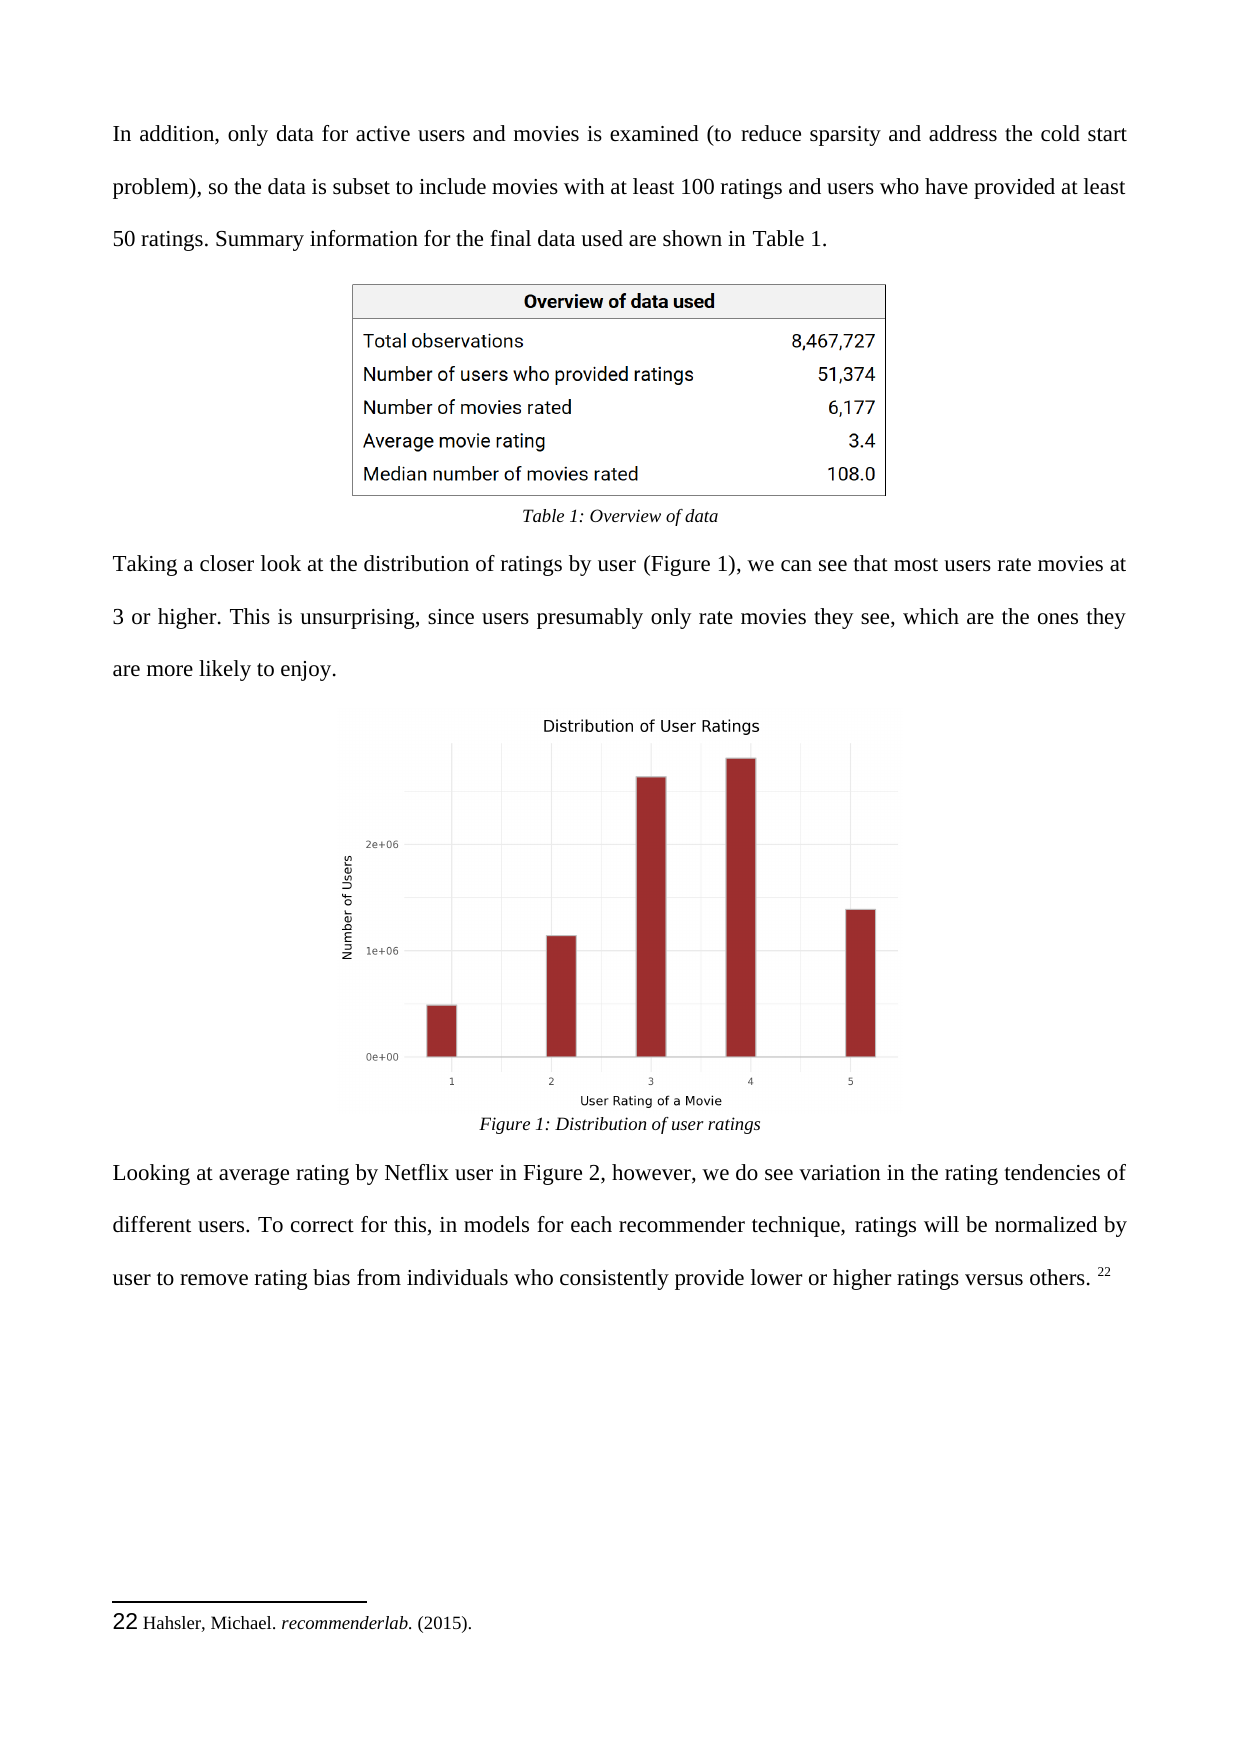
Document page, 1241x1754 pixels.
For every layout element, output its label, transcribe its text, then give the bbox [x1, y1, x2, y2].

text Taking a closer look at the distribution of ratings by user (Figure 1), we can see that most users rate movies at 3 or higher. This is unsurprising, since users presumably only rate movies they see, which are the ones they are more likely to enjoy. [112, 550, 1128, 682]
text Looking at average rating by Netflix user in Figure 2, however, we do see variation in the rating tendencies of different users. To correct for this, in models for each recommender technique, ratings will be normalized by user to remove rating bias from individuals who consistently provide lower or higher ratings versus others. [112, 1159, 1128, 1291]
picture [337, 708, 904, 1114]
picture [347, 278, 893, 505]
text In addition, only data for active users and movies is examined (to reduce sparsity and address the cold start problem), so the data is subset to include movies with at least 100 ratings and users who have provided at least 50 ratings. Summary information for the final data used are shown in Table 1. [112, 120, 1128, 252]
text Table 1: Overview of data [112, 504, 1128, 526]
text Figure 1: Distribution of user ratings [112, 1113, 1128, 1135]
